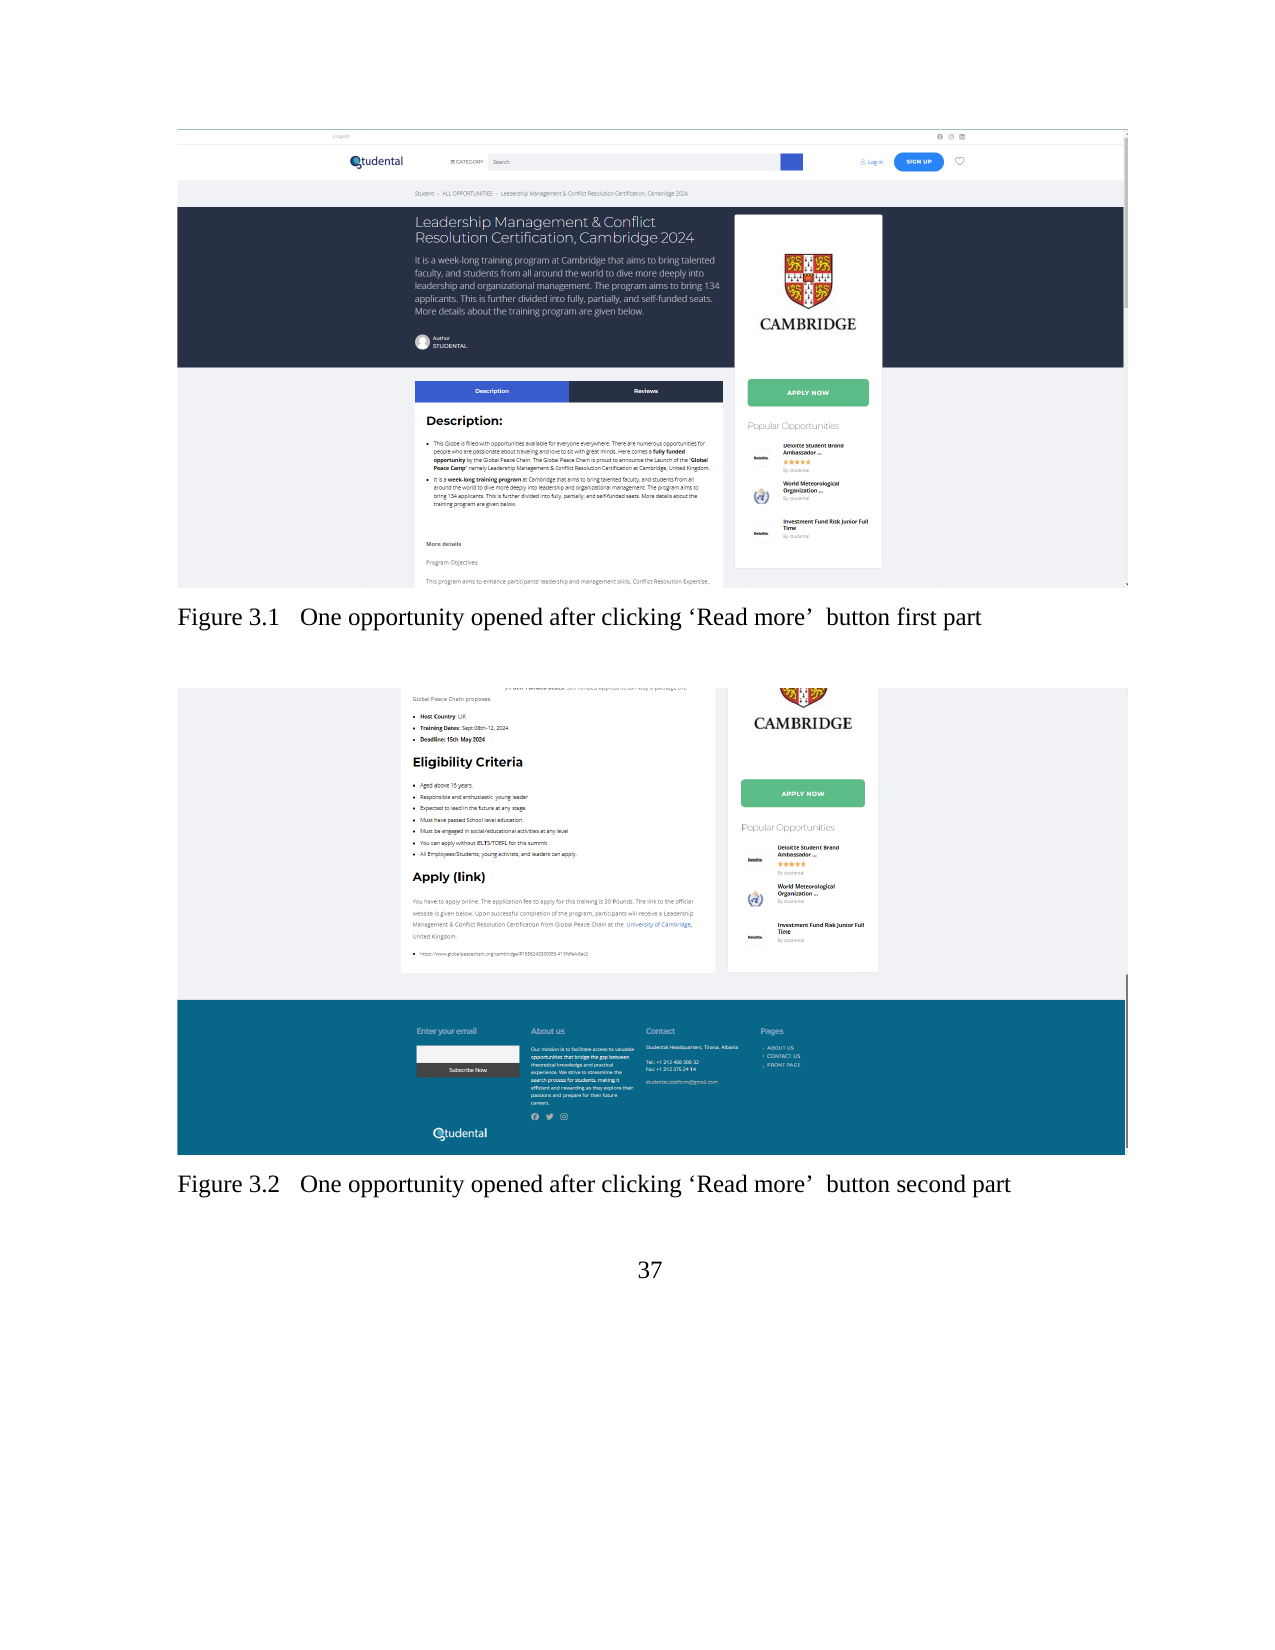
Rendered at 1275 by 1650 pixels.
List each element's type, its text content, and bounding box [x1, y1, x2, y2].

picture [434, 1128, 443, 1138]
picture [479, 1129, 486, 1137]
picture [458, 1130, 470, 1137]
picture [177, 129, 1128, 588]
text 37 [177, 1255, 1122, 1284]
picture [417, 1046, 519, 1077]
text Figure 3.1 One opportunity opened after clicking ‘Read more’ button first part [177, 602, 1122, 631]
picture [177, 688, 1128, 1155]
text Figure 3.2 One opportunity opened after clicking ‘Read more’ button second part [177, 1169, 1122, 1198]
